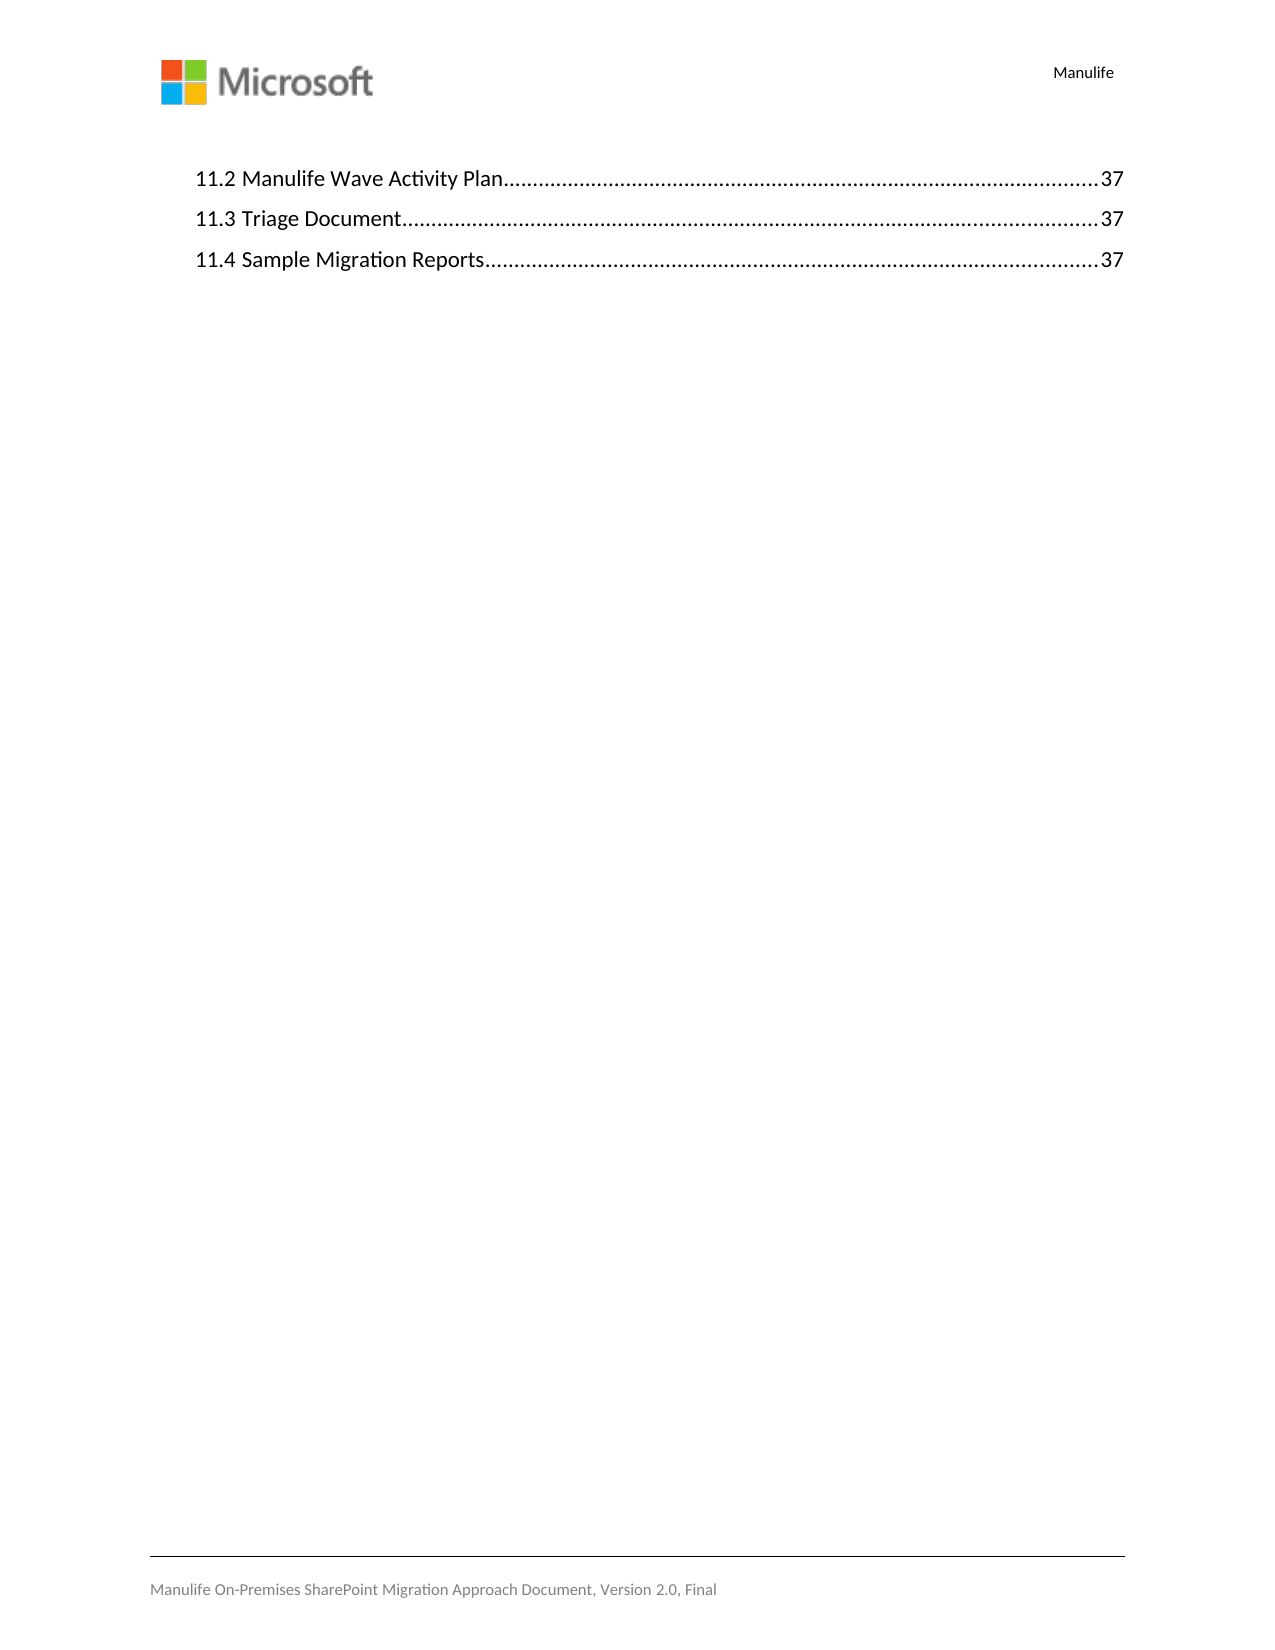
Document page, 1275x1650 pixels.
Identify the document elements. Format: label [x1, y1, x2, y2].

picture [161, 60, 374, 106]
